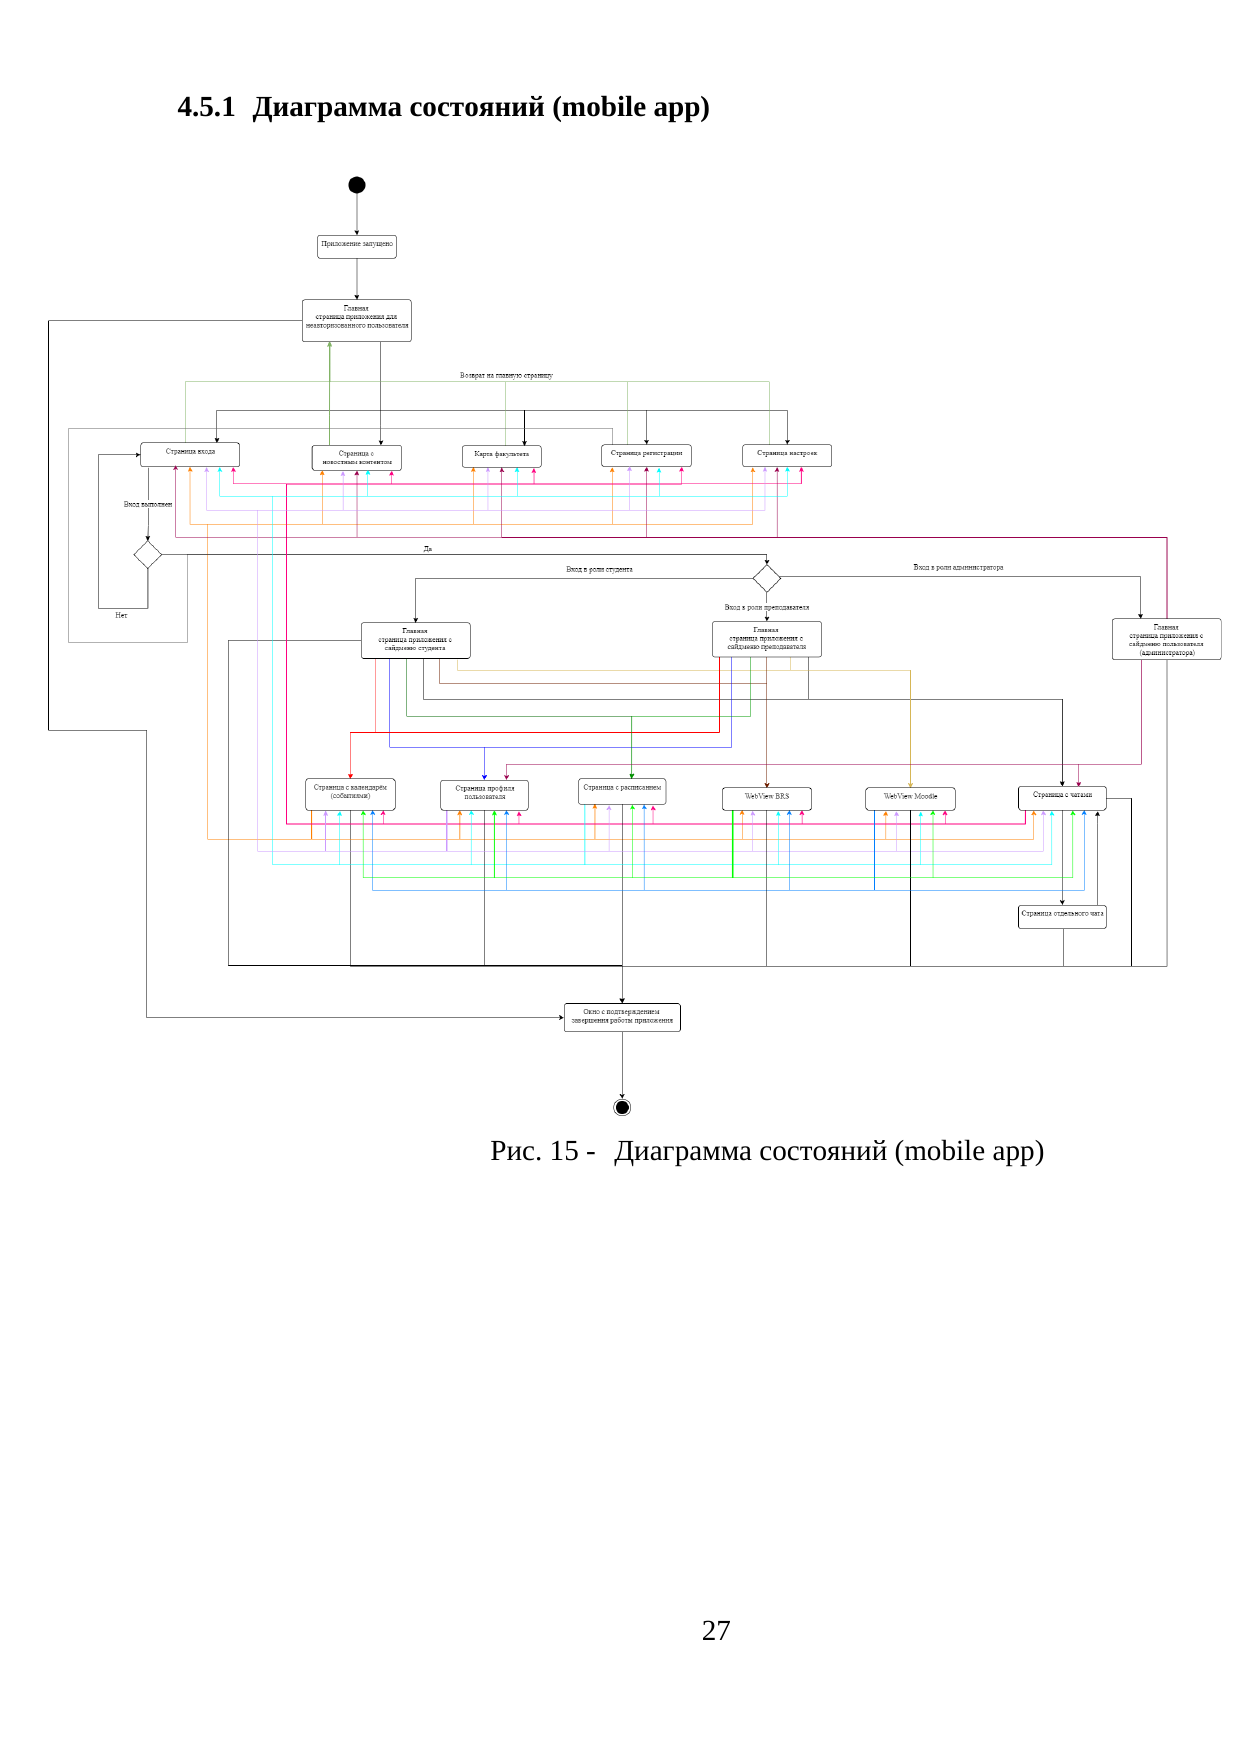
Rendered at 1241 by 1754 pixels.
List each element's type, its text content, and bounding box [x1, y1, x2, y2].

subtitle Диаграмма состояний (mobile app) [177, 89, 1181, 122]
picture [44, 176, 1222, 1116]
list Диаграмма состояний (mobile app) [252, 1133, 1181, 1166]
